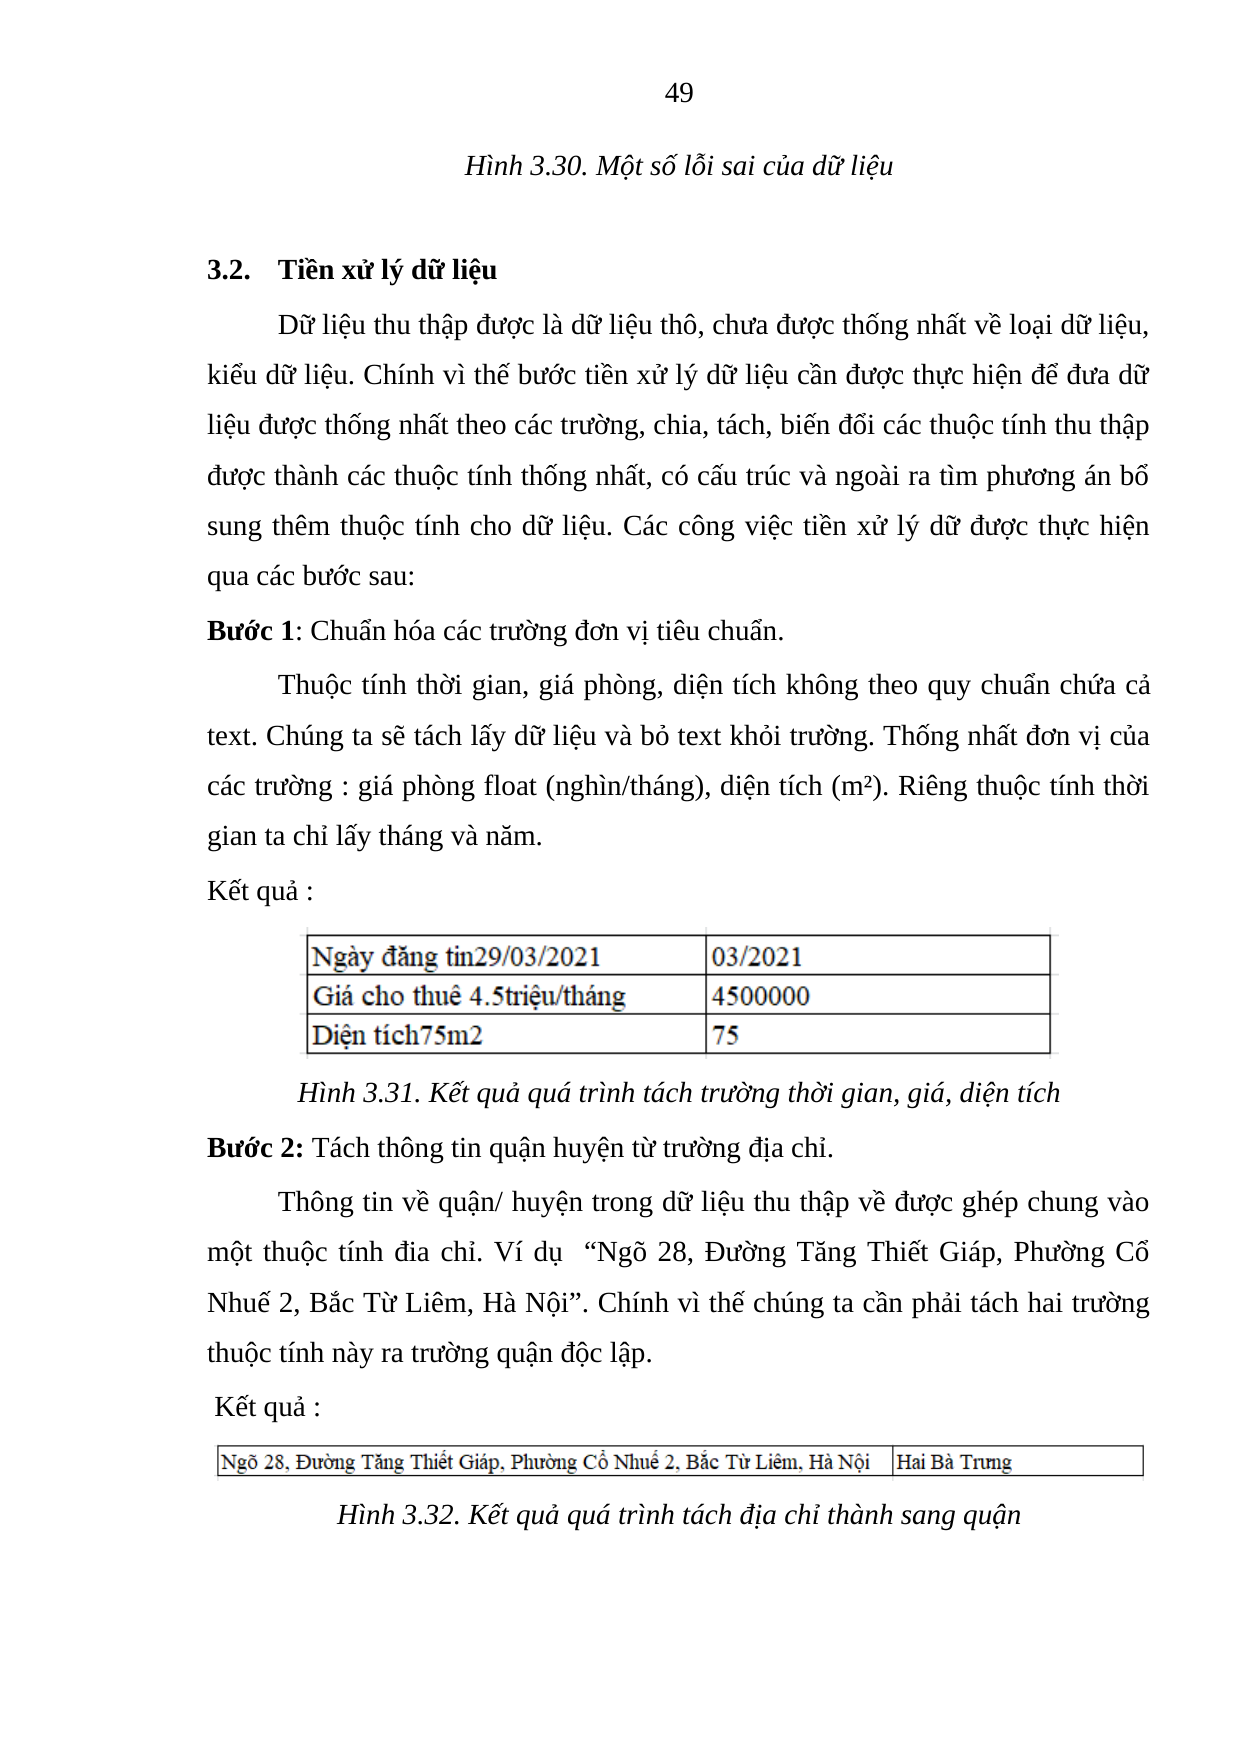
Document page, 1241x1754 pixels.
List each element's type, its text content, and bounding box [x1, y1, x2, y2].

text Dữ liệu thu thập được là dữ liệu thô, chưa được thống nhất về loại dữ liệu, kiểu dữ liệu. Chính vì thế bước tiền xử lý dữ liệu cần được thực hiện để đưa dữ liệu được thống nhất theo các trường, chia, tách, biến đổi các thuộc tính thu thập được thành các thuộc tính thống nhất, có cấu trúc và ngoài ra tìm phương án bổ sung thêm thuộc tính cho dữ liệu. Các công việc tiền xử lý dữ được thực hiện qua các bước sau: [207, 307, 1152, 592]
text Kết quả : [207, 873, 1152, 906]
picture [214, 1444, 1145, 1481]
text Hình .. Kết quả quá trình tách địa chỉ thành sang quận [207, 1497, 1152, 1531]
text Kết quả : [207, 1389, 1152, 1423]
text Hình .. Kết quả quá trình tách trường thời gian, giá, diện tích [207, 1075, 1152, 1109]
text Thuộc tính thời gian, giá phòng, diện tích không theo quy chuẩn chứa cả text. Chúng ta sẽ tách lấy dữ liệu và bỏ text khỏi trường. Thống nhất đơn vị của các trường : giá phòng float (nghìn/tháng), diện tích (m²). Riêng thuộc tính thời gian ta chỉ lấy tháng và năm. [207, 667, 1152, 852]
text Thông tin về quận/ huyện trong dữ liệu thu thập về được ghép chung vào một thuộc tính đia chỉ. Ví dụ “Ngõ 28, Đường Tăng Thiết Giáp, Phường Cổ Nhuế 2, Bắc Từ Liêm, Hà Nội”. Chính vì thế chúng ta cần phải tách hai trường thuộc tính này ra trường quận độc lập. [207, 1184, 1152, 1369]
picture [299, 927, 1059, 1059]
text Hình .. Một số lỗi sai của dữ liệu [207, 148, 1152, 181]
text Bước 1: Chuẩn hóa các trường đơn vị tiêu chuẩn. [207, 613, 1152, 646]
text Bước 2: Tách thông tin quận huyện từ trường địa chỉ. [207, 1130, 1152, 1163]
subtitle Tiền xử lý dữ liệu [207, 252, 1152, 286]
